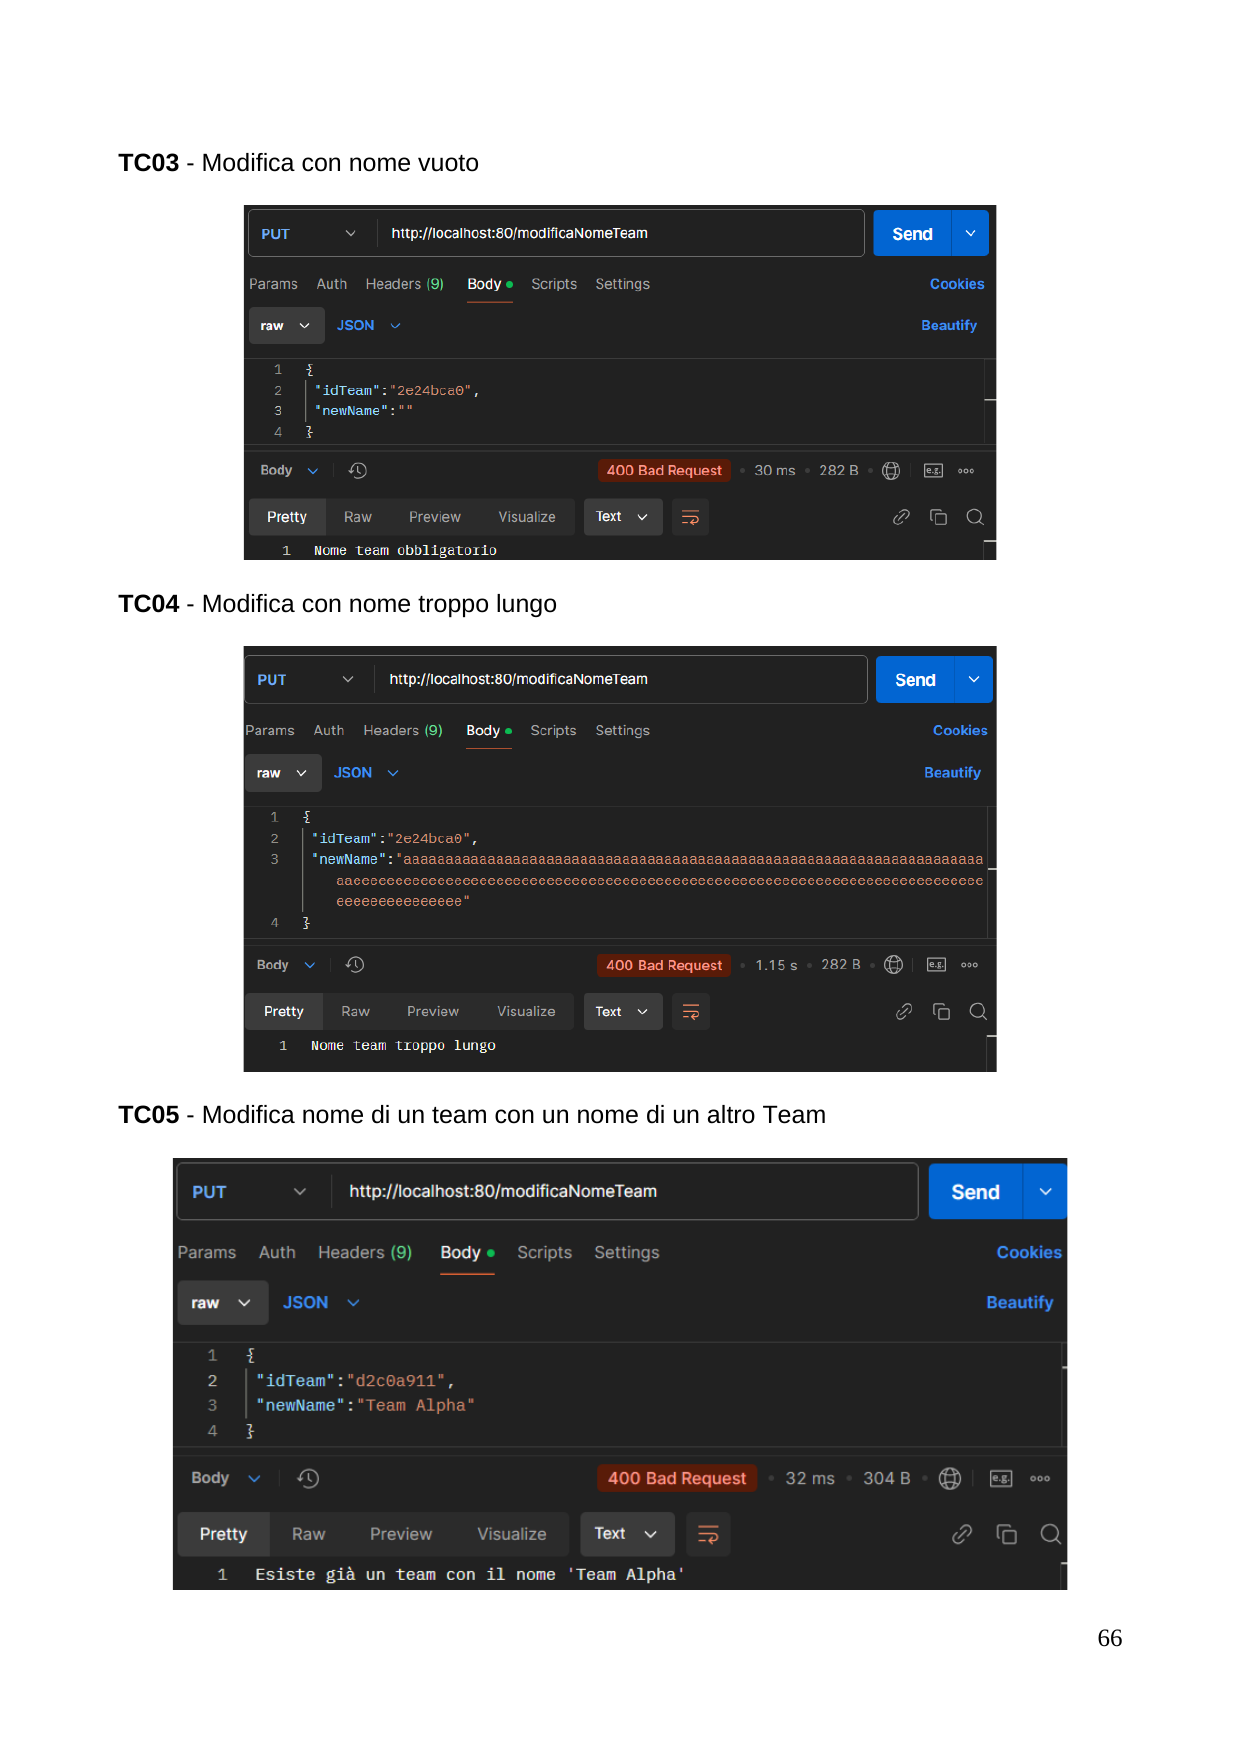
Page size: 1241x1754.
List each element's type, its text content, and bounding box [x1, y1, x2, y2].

picture [172, 1158, 1068, 1590]
picture [243, 646, 997, 1072]
text TC05 - Modifica nome di un team con un nome di un altro Team [118, 1100, 1122, 1129]
picture [243, 205, 997, 560]
text TC04 - Modifica con nome troppo lungo [118, 588, 1122, 617]
text TC03 - Modifica con nome vuoto [118, 148, 1122, 205]
